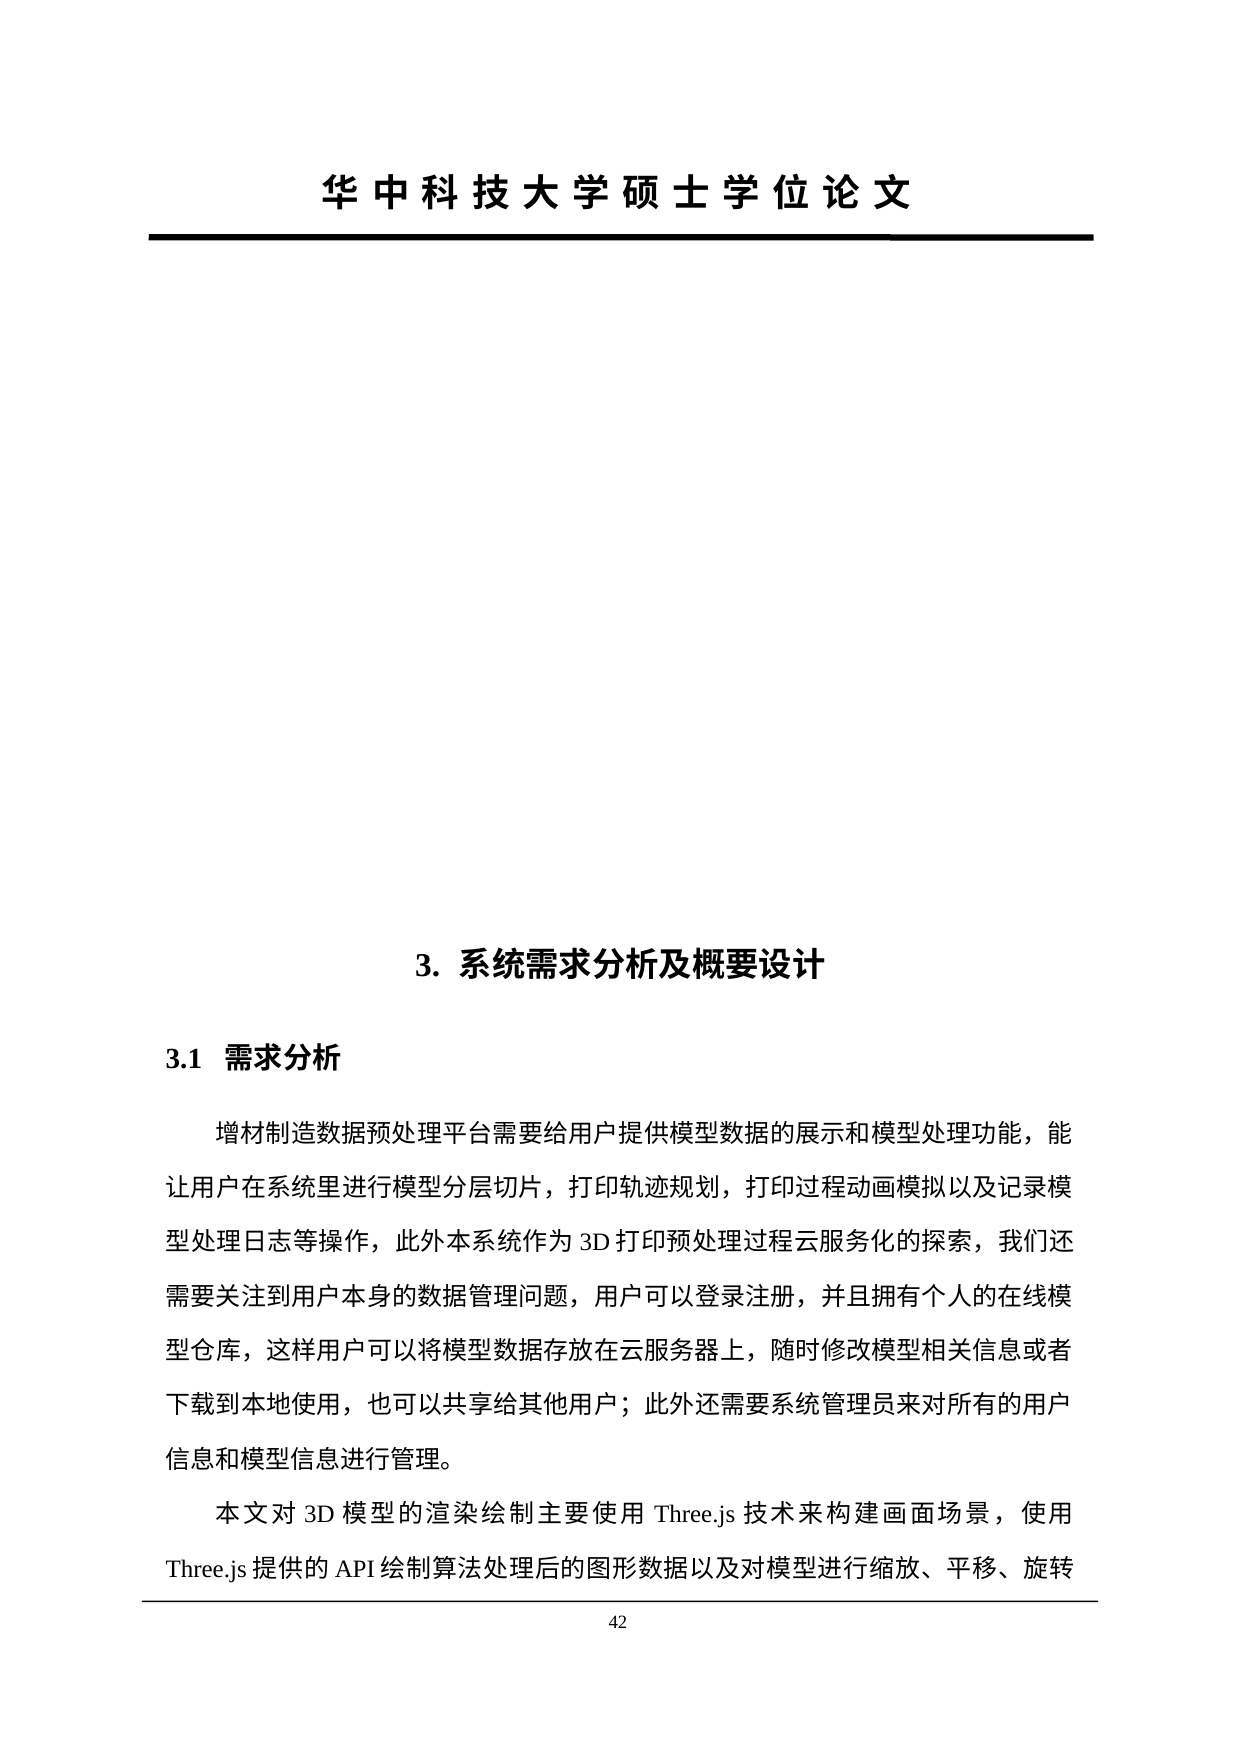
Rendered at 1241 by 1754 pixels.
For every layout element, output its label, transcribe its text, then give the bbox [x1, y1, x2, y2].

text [165, 1494, 1075, 1584]
subtitle 需求分析 [165, 1035, 1075, 1077]
text 增材制造数据预处理平台需要给用户提供模型数据的展示和模型处理功能，能让用户在系统里进行模型分层切片，打印轨迹规划，打印过程动画模拟以及记录模型处理日志等操作，此外本系统作为3D打印预处理过程云服务化的探索，我们还需要关注到用户本身的数据管理问题，用户可以登录注册，并且拥有个人的在线模型仓库，这样用户可以将模型数据存放在云服务器上，随时修改模型相关信息或者下载到本地使用，也可以共享给其他用户；此外还需要系统管理员来对所有的用户信息和模型信息进行管理。 [165, 1113, 1075, 1476]
subtitle 系统需求分析及概要设计 [165, 938, 1075, 986]
